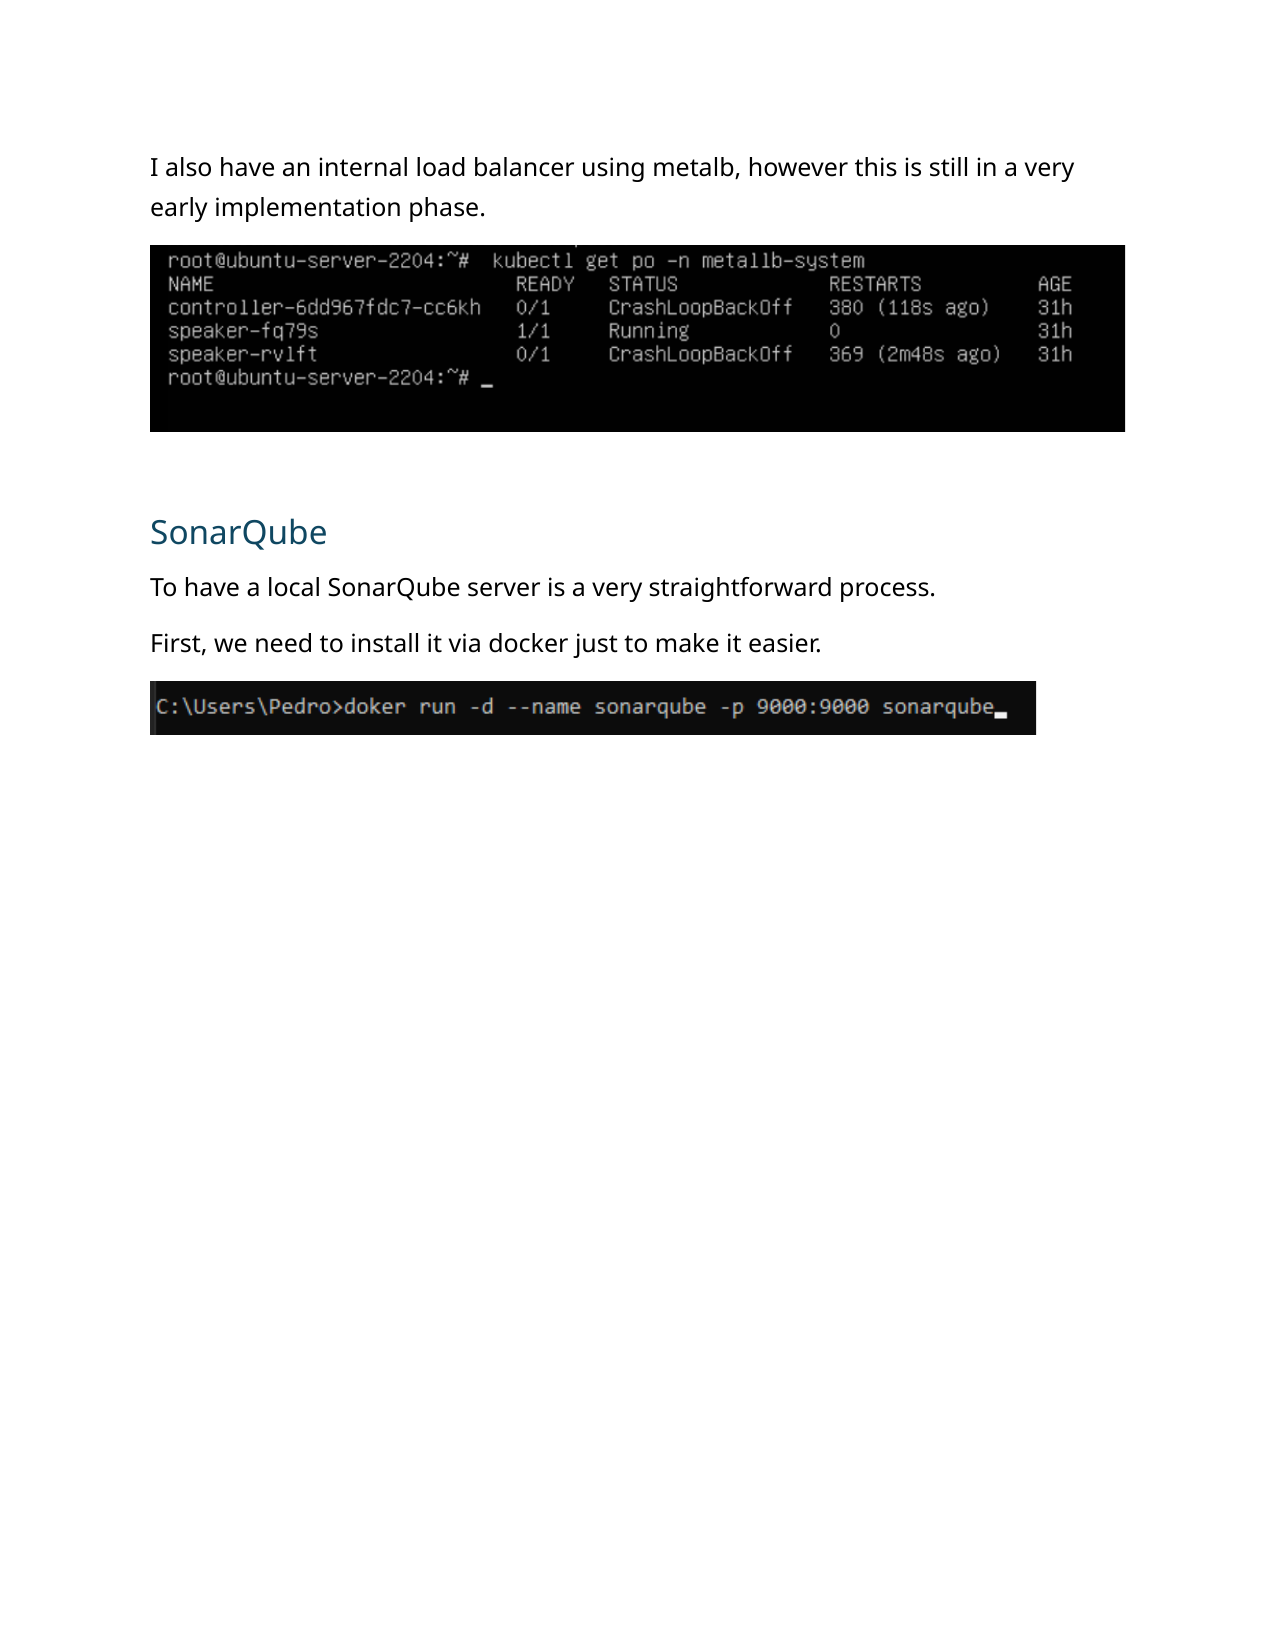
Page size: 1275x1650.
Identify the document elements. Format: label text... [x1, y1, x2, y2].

text To have a local SonarQube server is a very straightforward process. [150, 569, 1125, 603]
subtitle SonarQube [150, 509, 1125, 554]
text I also have an internal load balancer using metalb, however this is still in a very early implementation phase. [150, 150, 1125, 223]
picture [150, 681, 1037, 735]
picture [150, 245, 1125, 432]
text First, we need to install it via docker just to make it easier. [150, 625, 1125, 659]
